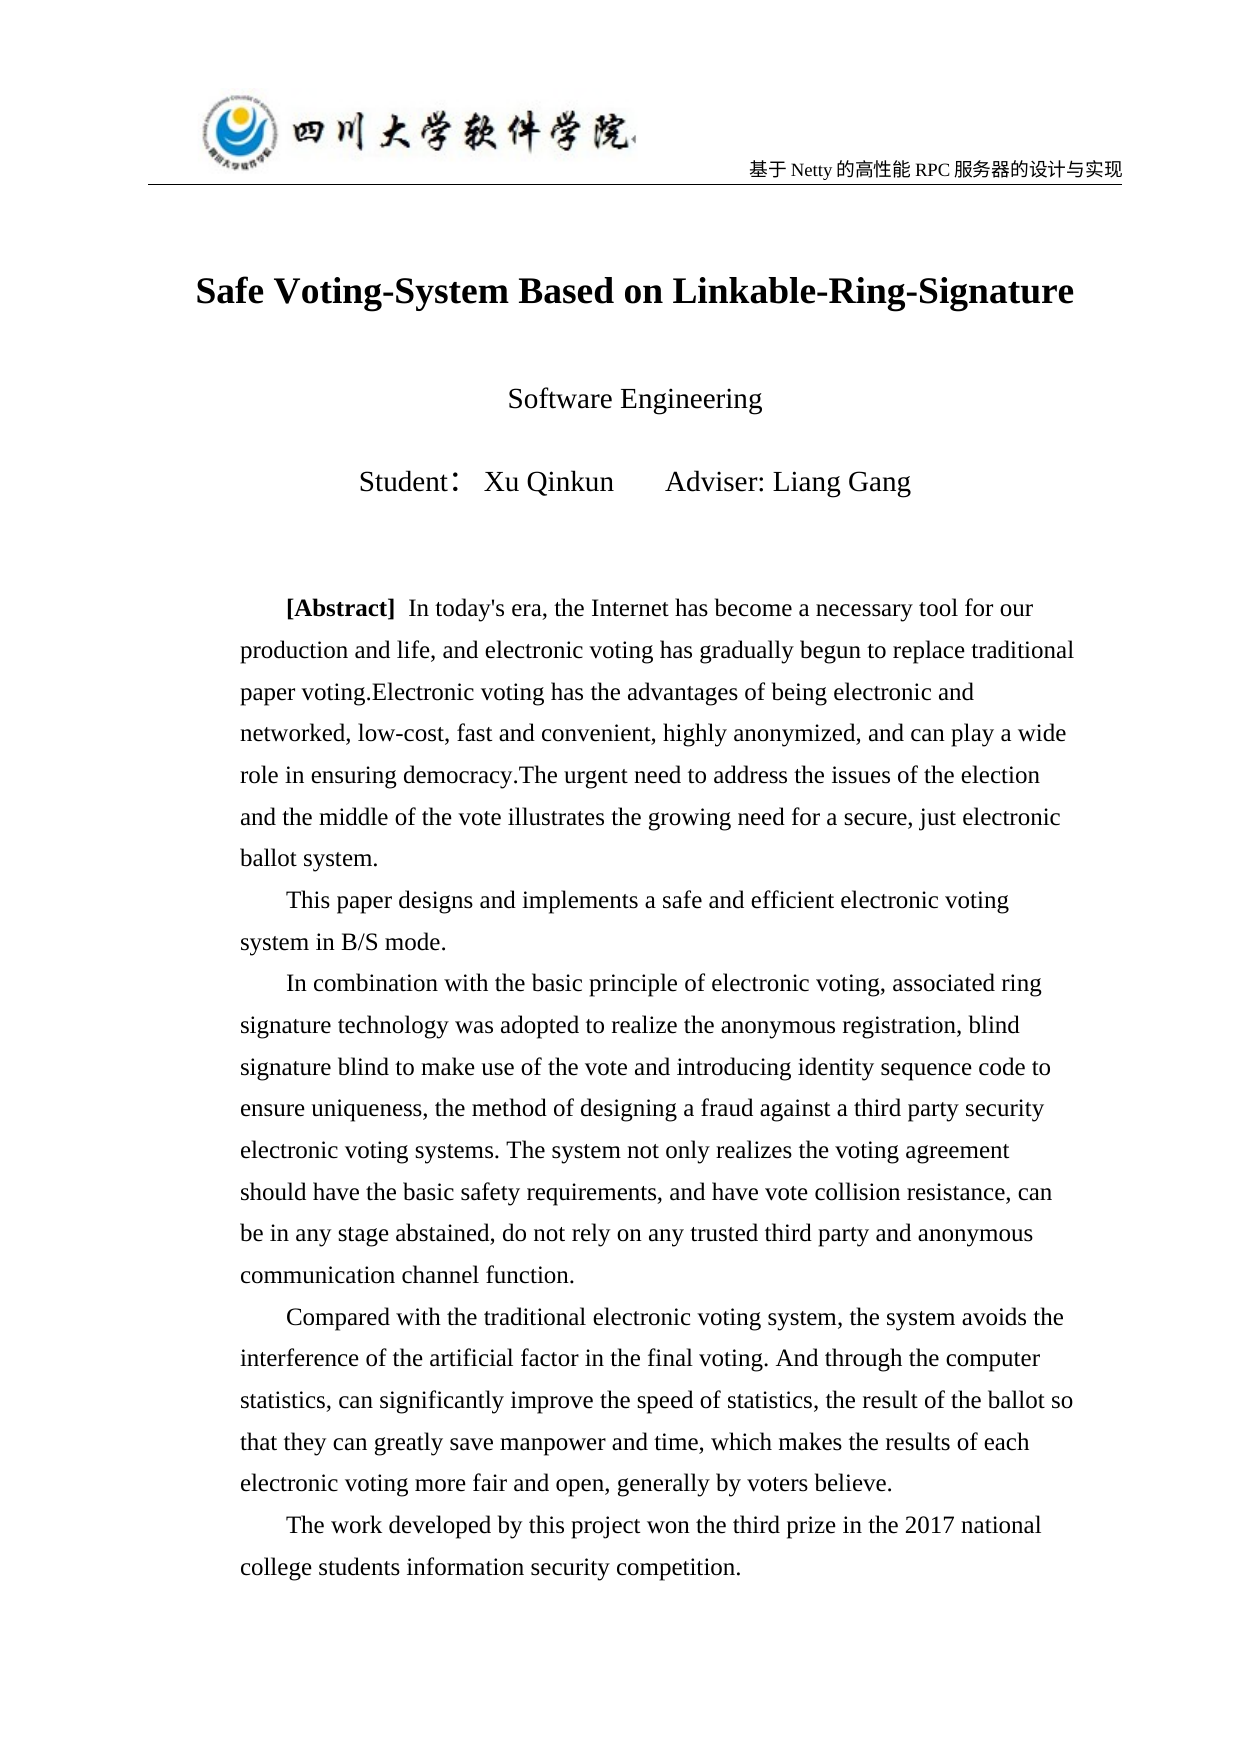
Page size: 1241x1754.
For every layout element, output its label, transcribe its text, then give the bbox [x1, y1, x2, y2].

text This paper designs and implements a safe and efficient electronic voting system in B/S mode. [240, 875, 1076, 958]
text Compared with the traditional electronic voting system, the system avoids the interference of the artificial factor in the final voting. And through the computer statistics, can significantly improve the speed of statistics, the result of the ballot so that they can greatly save manpower and time, which makes the results of each electronic voting more fair and open, generally by voters believe. [240, 1292, 1076, 1500]
text Software Engineering [148, 375, 1122, 417]
text The work developed by this project won the third prize in the 2017 national college students information security competition. [240, 1500, 1076, 1583]
text In combination with the basic principle of electronic voting, associated ring signature technology was adopted to realize the anonymous registration, blind signature blind to make use of the vote and introducing identity sequence code to ensure uniqueness, the method of designing a fraud against a third party security electronic voting systems. The system not only realizes the voting agreement should have the basic safety requirements, and have vote collision resistance, can be in any stage abstained, do not rely on any trusted third party and anonymous communication channel function. [240, 958, 1076, 1292]
text [Abstract] In today's era, the Internet has become a necessary tool for our production and life, and electronic voting has gradually begun to replace traditional paper voting.Electronic voting has the advantages of being electronic and networked, low-cost, fast and convenient, highly anonymized, and can play a wide role in ensuring democracy.The urgent need to address the issues of the election and the middle of the vote illustrates the growing need for a secure, just electronic ballot system. [240, 583, 1076, 875]
picture [197, 88, 639, 177]
text Safe Voting-System Based on Linkable-Ring-Signature [148, 268, 1122, 312]
text Student： Xu Qinkun Adviser: Liang Gang [148, 458, 1122, 500]
